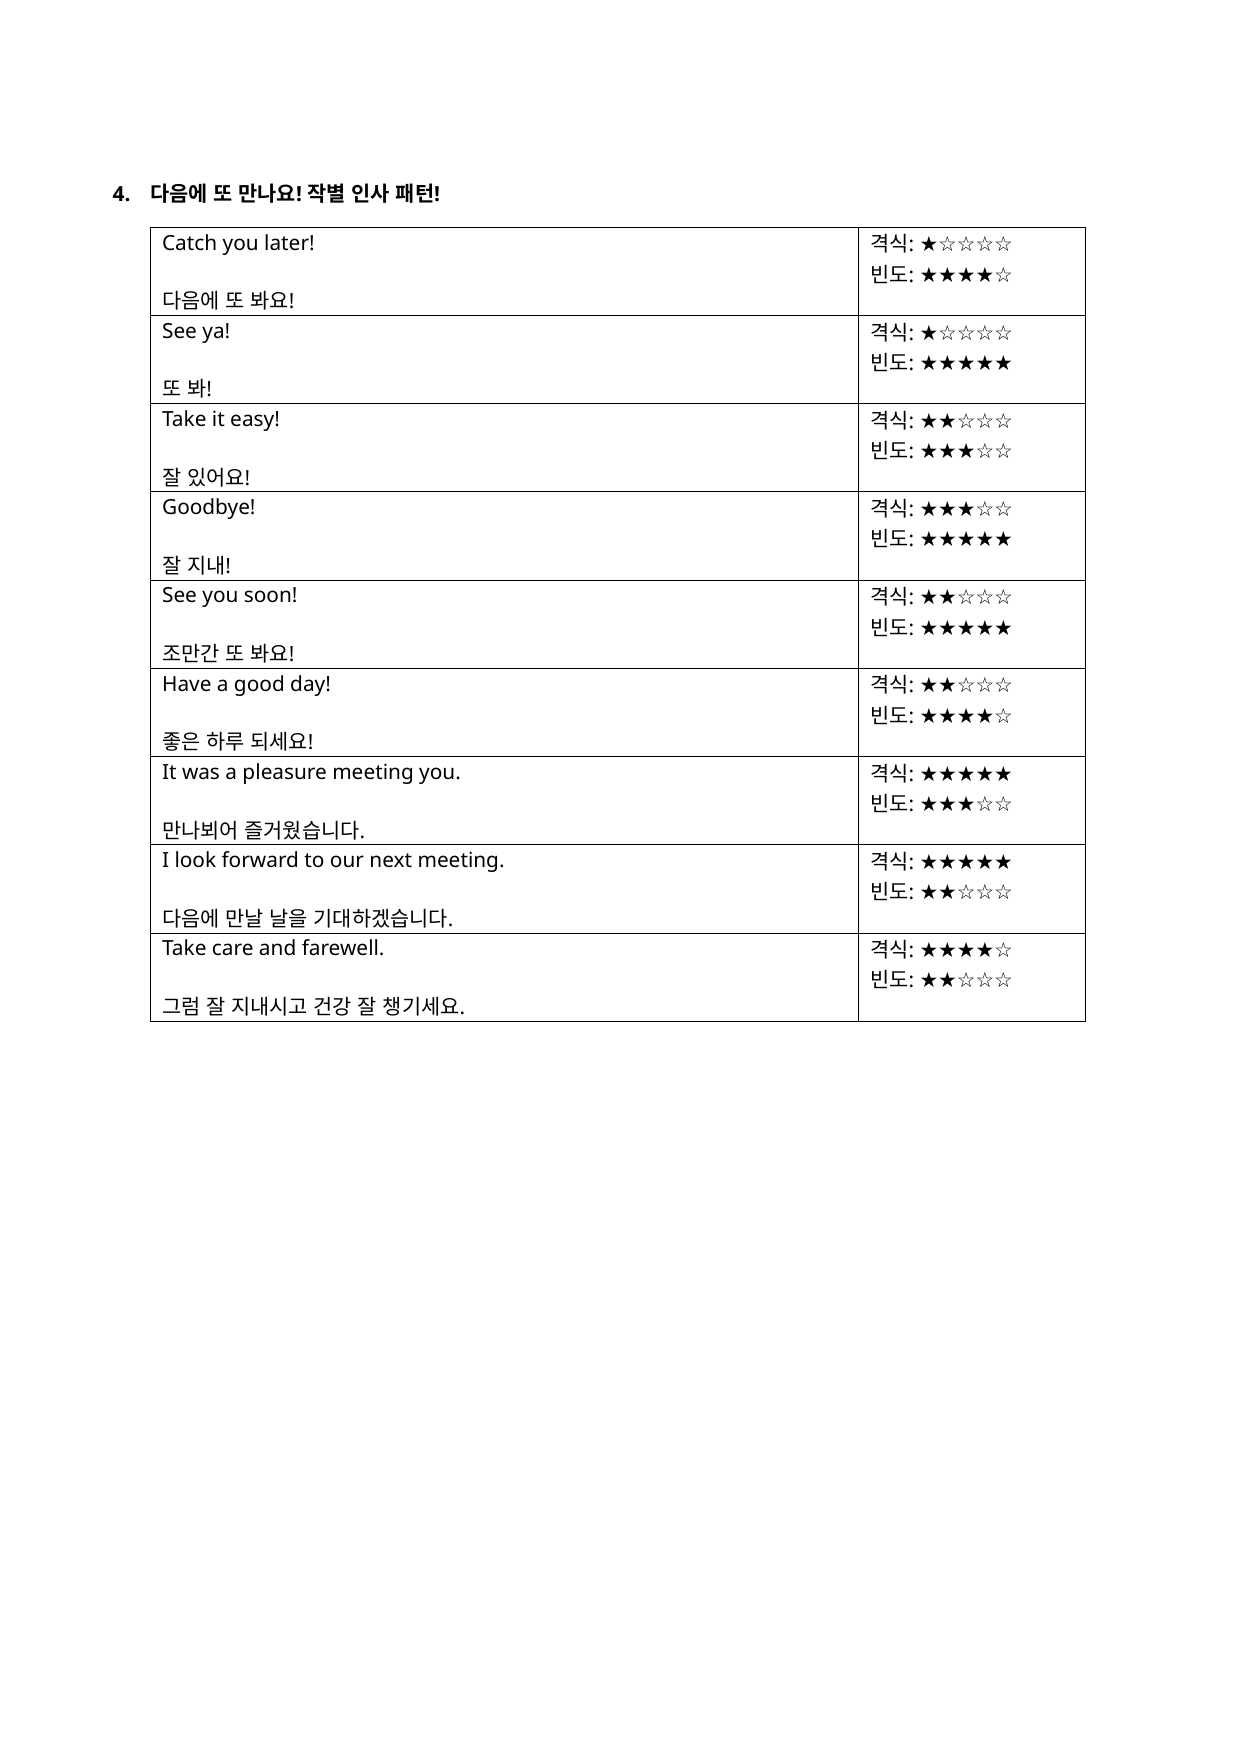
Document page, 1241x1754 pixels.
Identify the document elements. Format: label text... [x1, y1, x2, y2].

table_cell See you soon! 조만간 또 봐요! [151, 581, 858, 668]
table_cell It was a pleasure meeting you. 만나뵈어 즐거웠습니다. [151, 757, 858, 844]
table_cell 격식: ★★☆☆☆ 빈도: ★★★☆☆ [859, 404, 1085, 491]
table_header 격식: ★☆☆☆☆ 빈도: ★★★★☆ [859, 228, 1085, 315]
list 다음에 또 만나요! 작별 인사 패턴! [112, 177, 1090, 207]
table_cell Goodbye! 잘 지내! [151, 492, 858, 579]
table_cell Take care and farewell. 그럼 잘 지내시고 건강 잘 챙기세요. [151, 934, 858, 1021]
table_cell Take it easy! 잘 있어요! [151, 404, 858, 491]
table_cell 격식: ★★★★★ 빈도: ★★★☆☆ [859, 757, 1085, 844]
table_cell See ya! 또 봐! [151, 316, 858, 403]
table_cell 격식: ★☆☆☆☆ 빈도: ★★★★★ [859, 316, 1085, 403]
table_cell Have a good day! 좋은 하루 되세요! [151, 669, 858, 756]
table_cell 격식: ★★☆☆☆ 빈도: ★★★★★ [859, 581, 1085, 668]
table_cell I look forward to our next meeting. 다음에 만날 날을 기대하겠습니다. [151, 845, 858, 932]
table_cell 격식: ★★★★★ 빈도: ★★☆☆☆ [859, 845, 1085, 932]
table_cell 격식: ★★★★☆ 빈도: ★★☆☆☆ [859, 934, 1085, 1021]
table_cell 격식: ★★☆☆☆ 빈도: ★★★★☆ [859, 669, 1085, 756]
table_header Catch you later! 다음에 또 봐요! [151, 228, 858, 315]
table_cell 격식: ★★★☆☆ 빈도: ★★★★★ [859, 492, 1085, 579]
